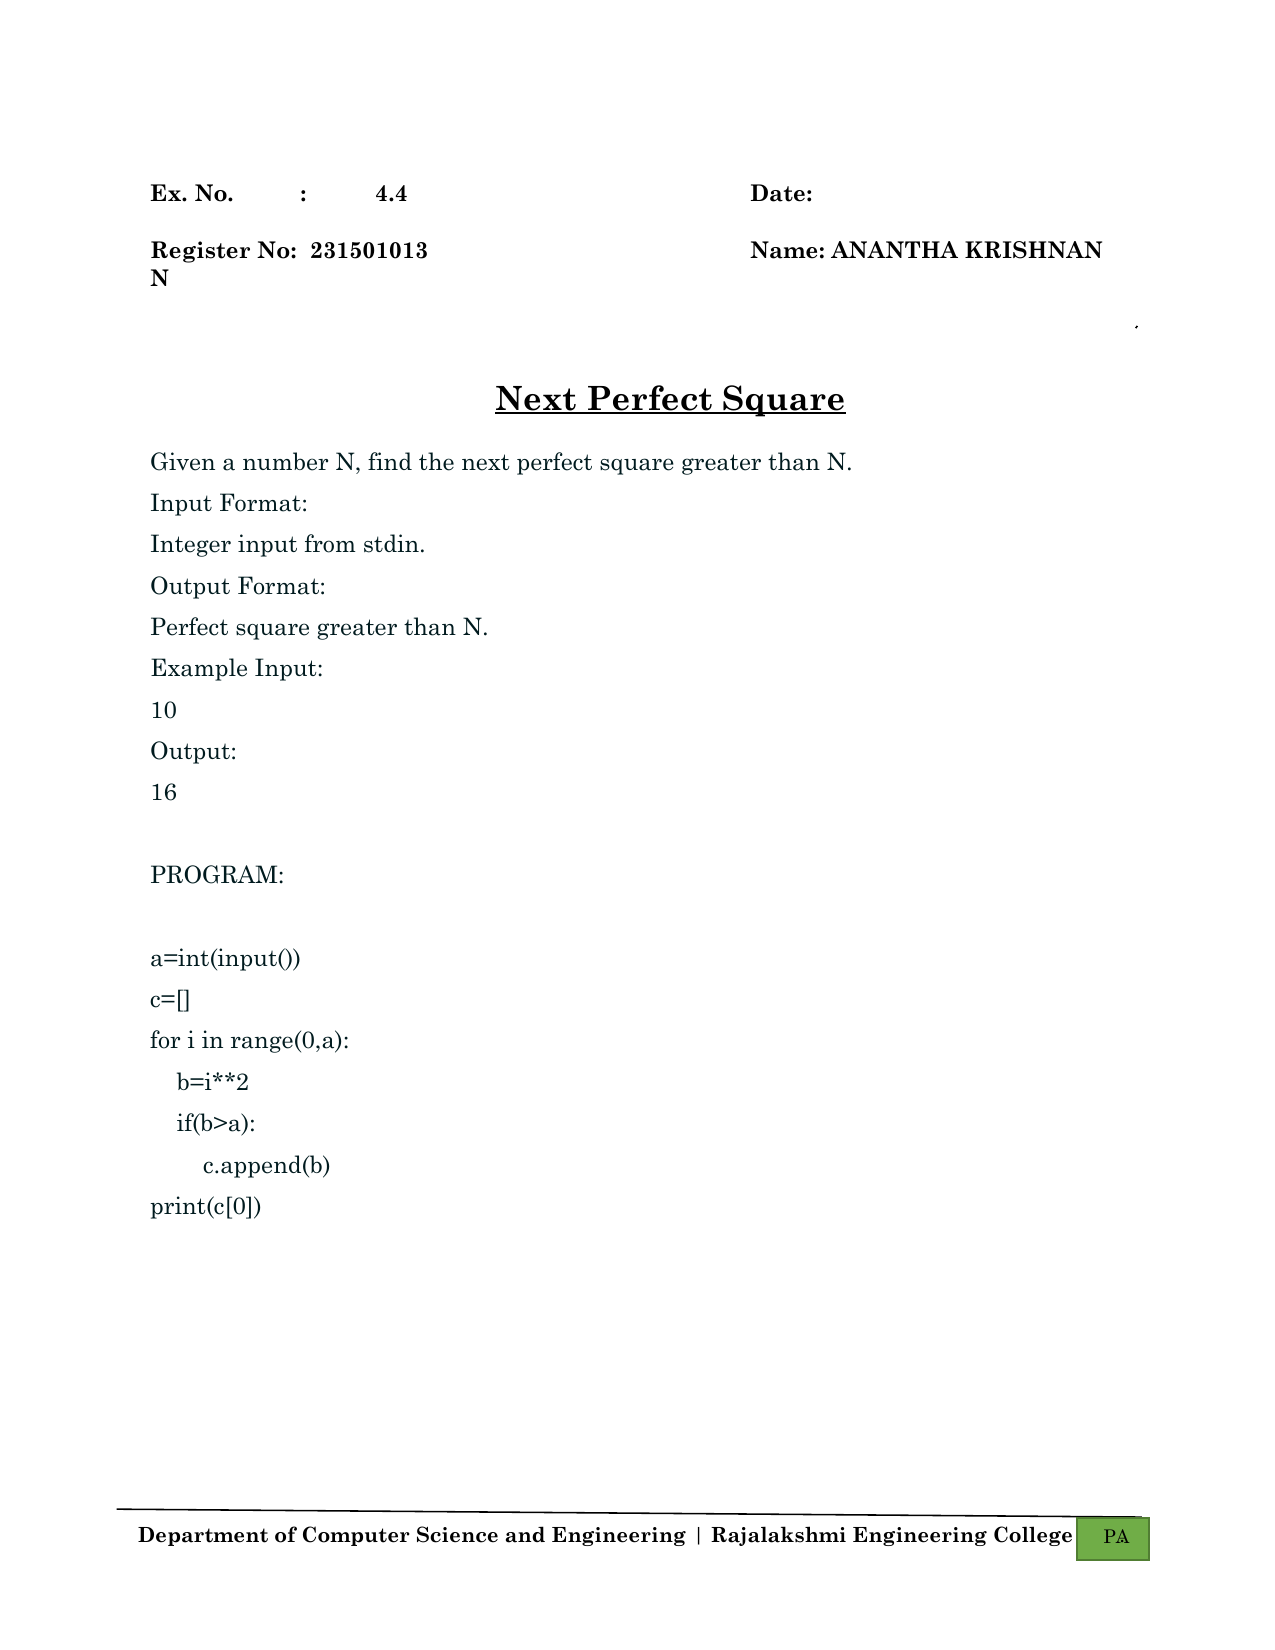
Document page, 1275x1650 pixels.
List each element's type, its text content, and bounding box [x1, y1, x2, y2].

text Example Input: [150, 653, 1125, 682]
text a=int(input()) [150, 943, 1125, 971]
text for i in range(0,a): [150, 1025, 1125, 1054]
text 16 [150, 777, 1125, 806]
text Output Format: [150, 570, 1125, 599]
text c=[] [150, 984, 1125, 1013]
text Register No: 231501013 Name: ANANTHA KRISHNAN N [150, 236, 1125, 291]
text PROGRAM: [150, 860, 1125, 889]
text if(b>a): [150, 1108, 1125, 1137]
text Output: [150, 736, 1125, 765]
text Next Perfect Square [216, 377, 1125, 417]
text Perfect square greater than N. [150, 612, 1125, 641]
text Given a number N, find the next perfect square greater than N. [150, 446, 1125, 475]
text Input Format: [150, 488, 1125, 517]
text 10 [150, 694, 1125, 723]
text c.append(b) [150, 1149, 1125, 1178]
text print(c[0]) [150, 1191, 1125, 1219]
text Ex. No. : 4.4 Date: [150, 179, 1125, 207]
text b=i**2 [150, 1067, 1125, 1096]
text Integer input from stdin. [150, 529, 1125, 558]
